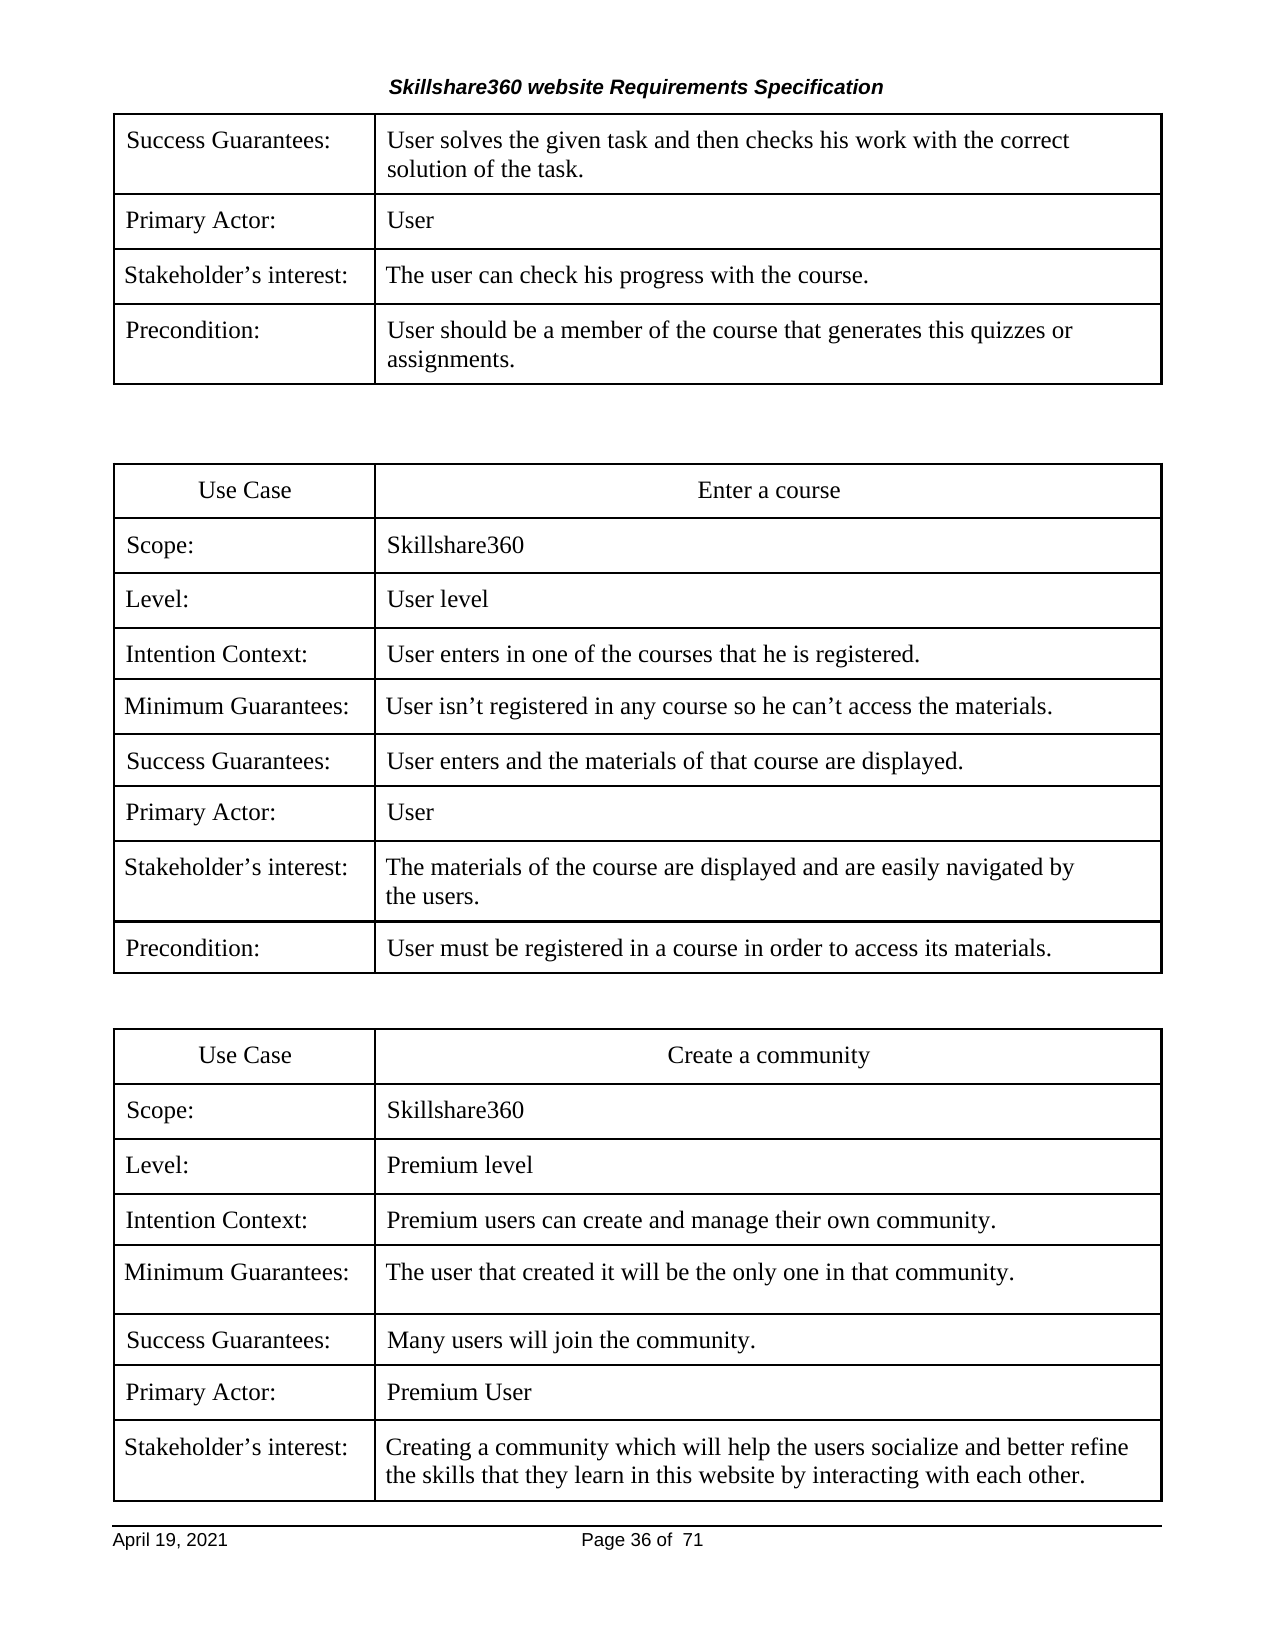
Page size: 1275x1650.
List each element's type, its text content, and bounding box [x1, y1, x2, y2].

table_cell Level: [115, 1140, 374, 1192]
table_cell Intention Context: [115, 1195, 374, 1244]
table_cell User level [376, 574, 1160, 627]
table_cell Skillshare360 [376, 1085, 1160, 1137]
table_cell Premium User [376, 1366, 1160, 1419]
table_cell User [376, 787, 1160, 840]
table_cell Stakeholder’s interest: [115, 250, 374, 302]
table_cell Minimum Guarantees: [115, 1246, 374, 1313]
table_header Create a community [376, 1030, 1160, 1082]
table_cell Precondition: [115, 923, 374, 972]
table_cell Creating a community which will help the users socialize and better refine the skills that they learn in this website by interacting with each other. [376, 1421, 1160, 1500]
table_cell Many users will join the community. [376, 1315, 1160, 1364]
table_cell User solves the given task and then checks his work with the correct solution of the task. [376, 115, 1160, 193]
table_cell The user can check his progress with the course. [376, 250, 1160, 302]
table_cell The materials of the course are displayed and are easily navigated by the users. [376, 842, 1160, 920]
table_cell The user that created it will be the only one in that community. [376, 1246, 1160, 1313]
table_cell Stakeholder’s interest: [115, 1421, 374, 1500]
table_header Use Case [115, 1030, 374, 1082]
table_cell Skillshare360 [376, 519, 1160, 572]
table_cell Scope: [115, 1085, 374, 1137]
table_cell User must be registered in a course in order to access its materials. [376, 923, 1160, 972]
table_cell User isn’t registered in any course so he can’t access the materials. [376, 680, 1160, 733]
table_cell Stakeholder’s interest: [115, 842, 374, 920]
table_cell User enters and the materials of that course are displayed. [376, 735, 1160, 785]
table_cell User [376, 195, 1160, 247]
table_cell Premium users can create and manage their own community. [376, 1195, 1160, 1244]
table_cell Primary Actor: [115, 1366, 374, 1419]
table_header Use Case [115, 465, 374, 517]
table_cell Precondition: [115, 305, 374, 383]
table_cell Primary Actor: [115, 195, 374, 247]
table_cell Scope: [115, 519, 374, 572]
table_cell Success Guarantees: [115, 735, 374, 785]
table_cell Success Guarantees: [115, 115, 374, 193]
table_cell Level: [115, 574, 374, 627]
table_cell User should be a member of the course that generates this quizzes or assignments. [376, 305, 1160, 383]
table_cell User enters in one of the courses that he is registered. [376, 629, 1160, 678]
table_cell Success Guarantees: [115, 1315, 374, 1364]
table_cell Primary Actor: [115, 787, 374, 840]
table_cell Minimum Guarantees: [115, 680, 374, 733]
table_header Enter a course [376, 465, 1160, 517]
table_cell Intention Context: [115, 629, 374, 678]
table_cell Premium level [376, 1140, 1160, 1192]
